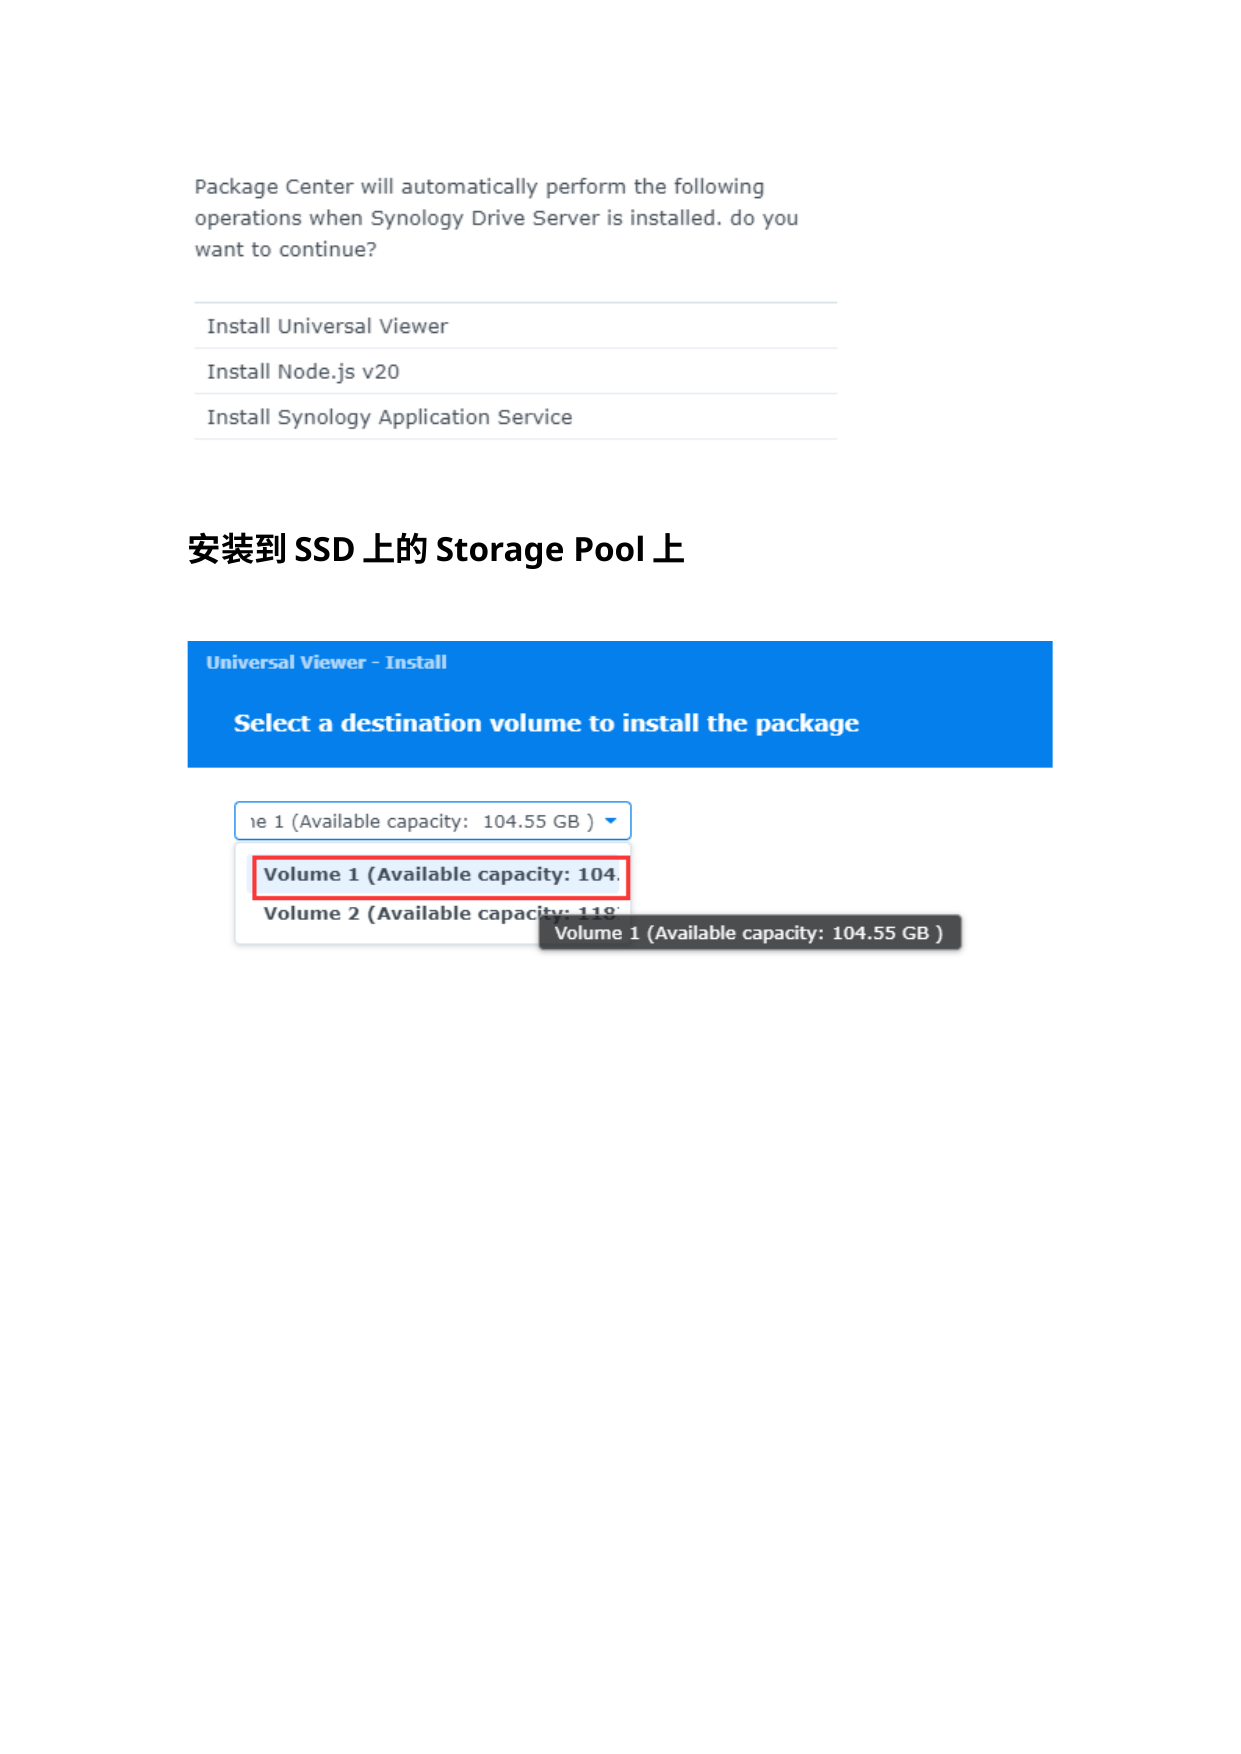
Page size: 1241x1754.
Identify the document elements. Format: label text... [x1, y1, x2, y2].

subtitle 安装到SSD上的Storage Pool上 [187, 514, 1053, 579]
picture [187, 641, 1053, 1051]
picture [187, 162, 838, 484]
